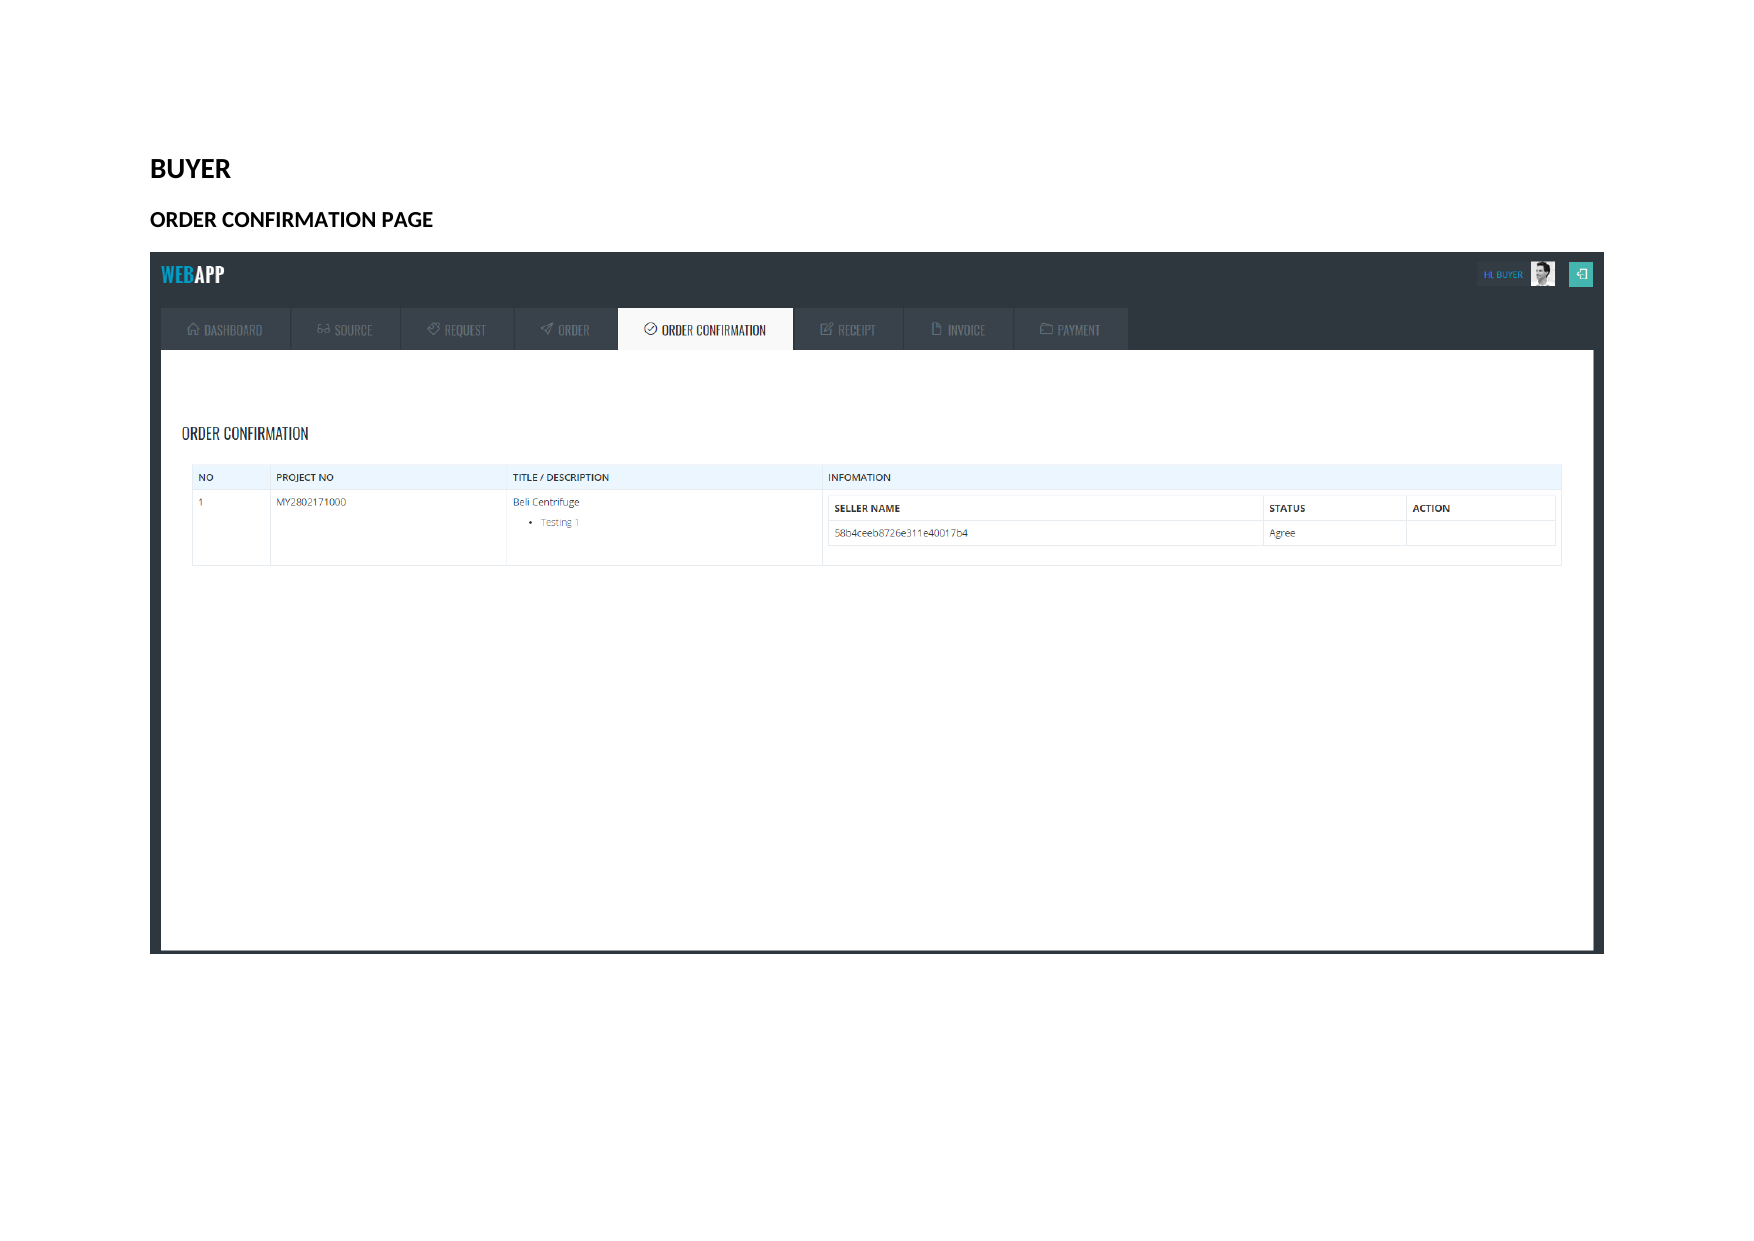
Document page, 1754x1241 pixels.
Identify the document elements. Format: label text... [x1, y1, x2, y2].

text BUYER [150, 150, 1604, 186]
text ORDER CONFIRMATION PAGE [150, 205, 1604, 233]
picture [150, 252, 1604, 954]
